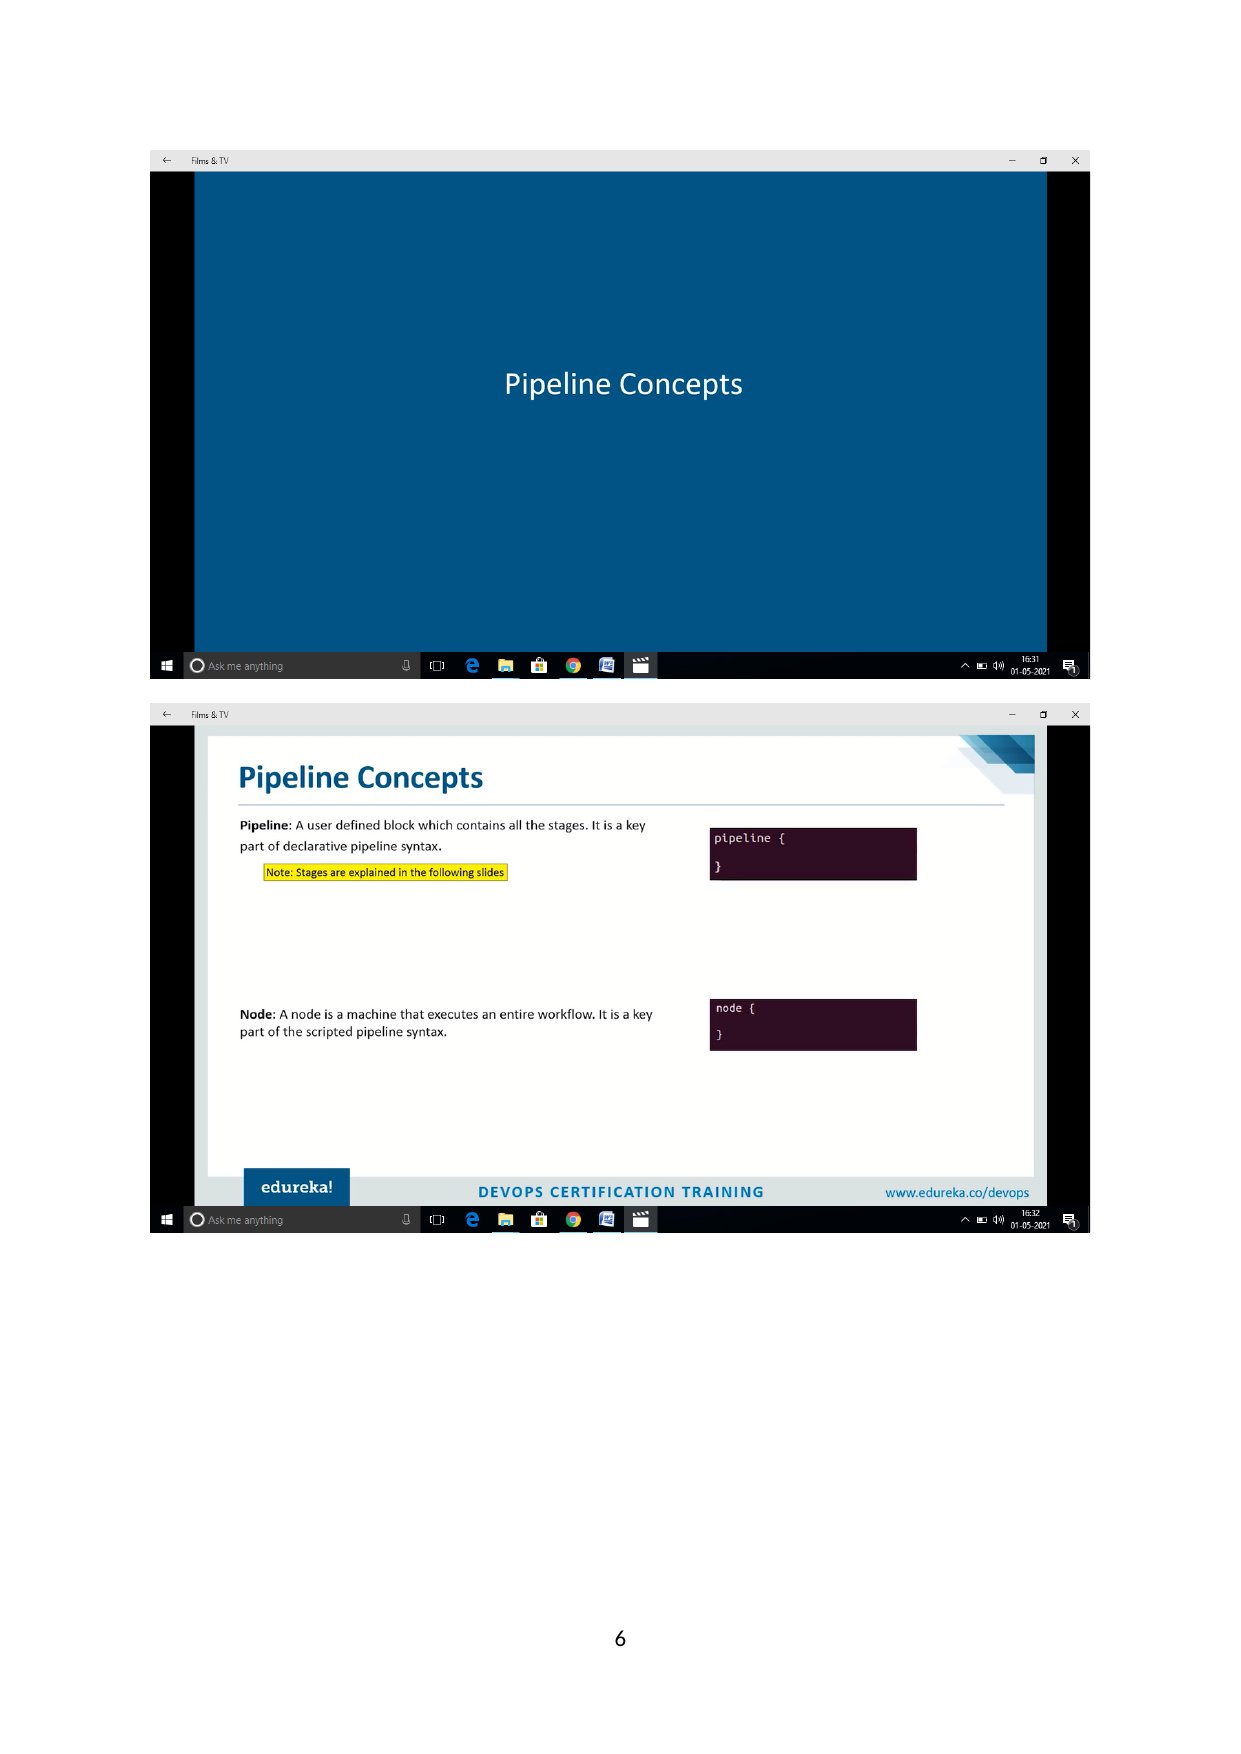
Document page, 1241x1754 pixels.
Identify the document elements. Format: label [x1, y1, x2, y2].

picture [150, 150, 1091, 679]
picture [150, 703, 1091, 1233]
